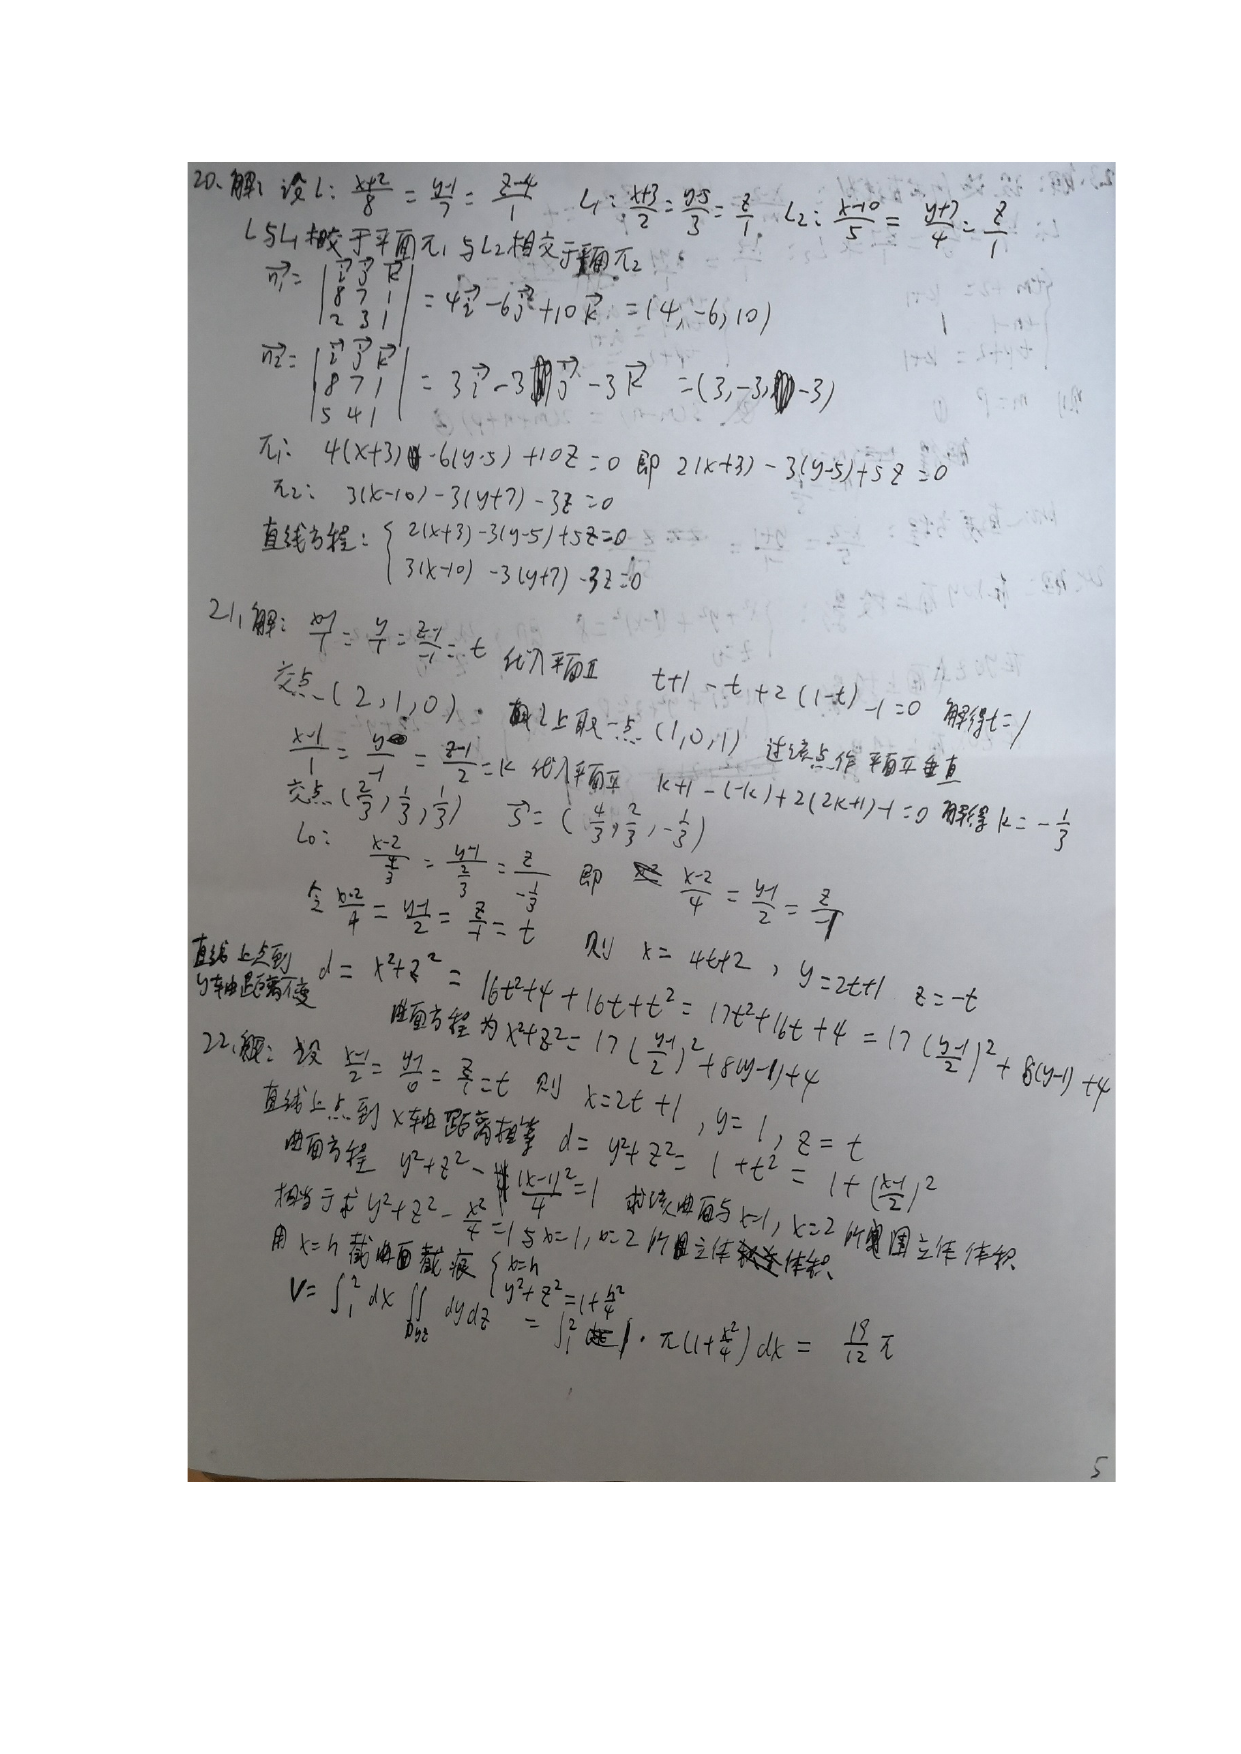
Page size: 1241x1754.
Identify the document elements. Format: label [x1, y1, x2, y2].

picture [187, 162, 1116, 1482]
